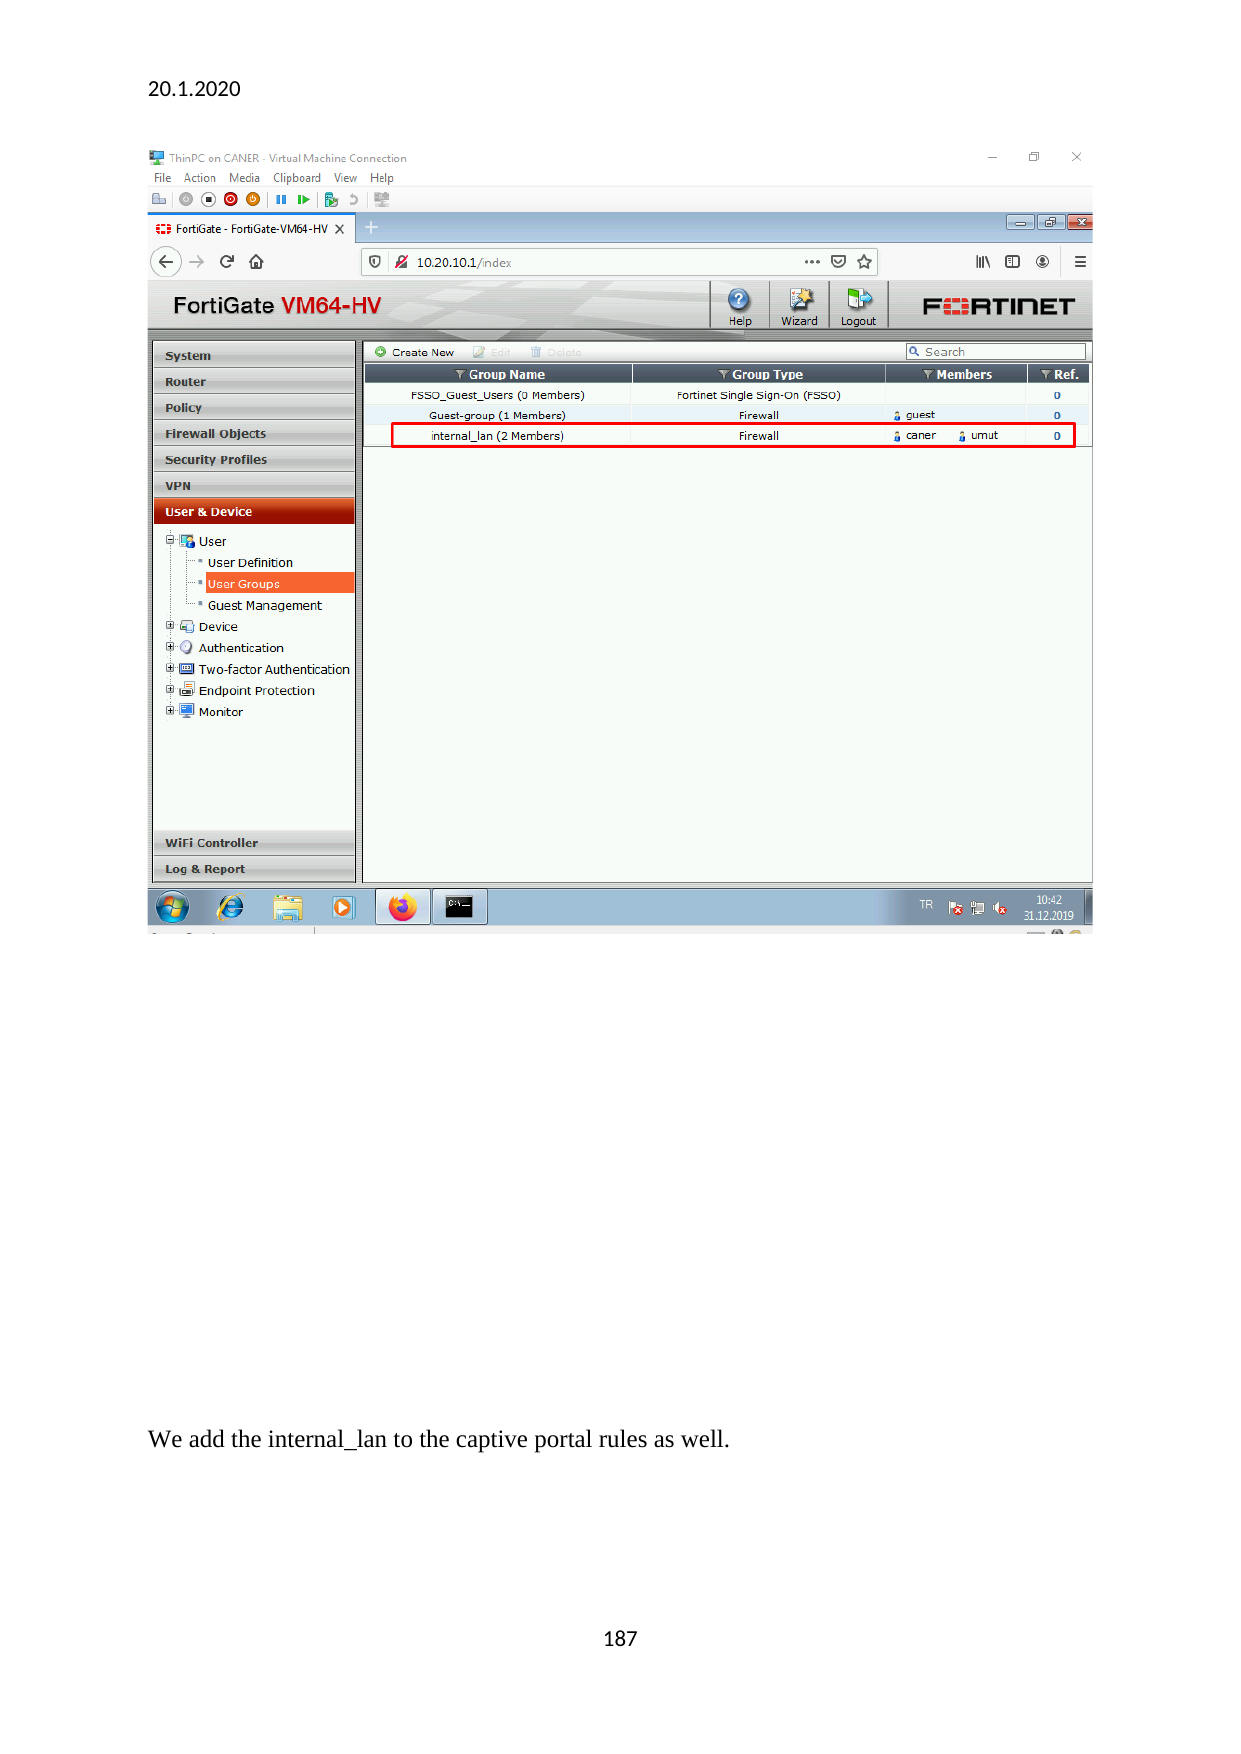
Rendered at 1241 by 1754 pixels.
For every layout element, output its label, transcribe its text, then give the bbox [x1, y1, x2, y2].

text We add the internal_lan to the captive portal rules as well. [148, 1424, 1093, 1452]
picture [147, 147, 1093, 934]
